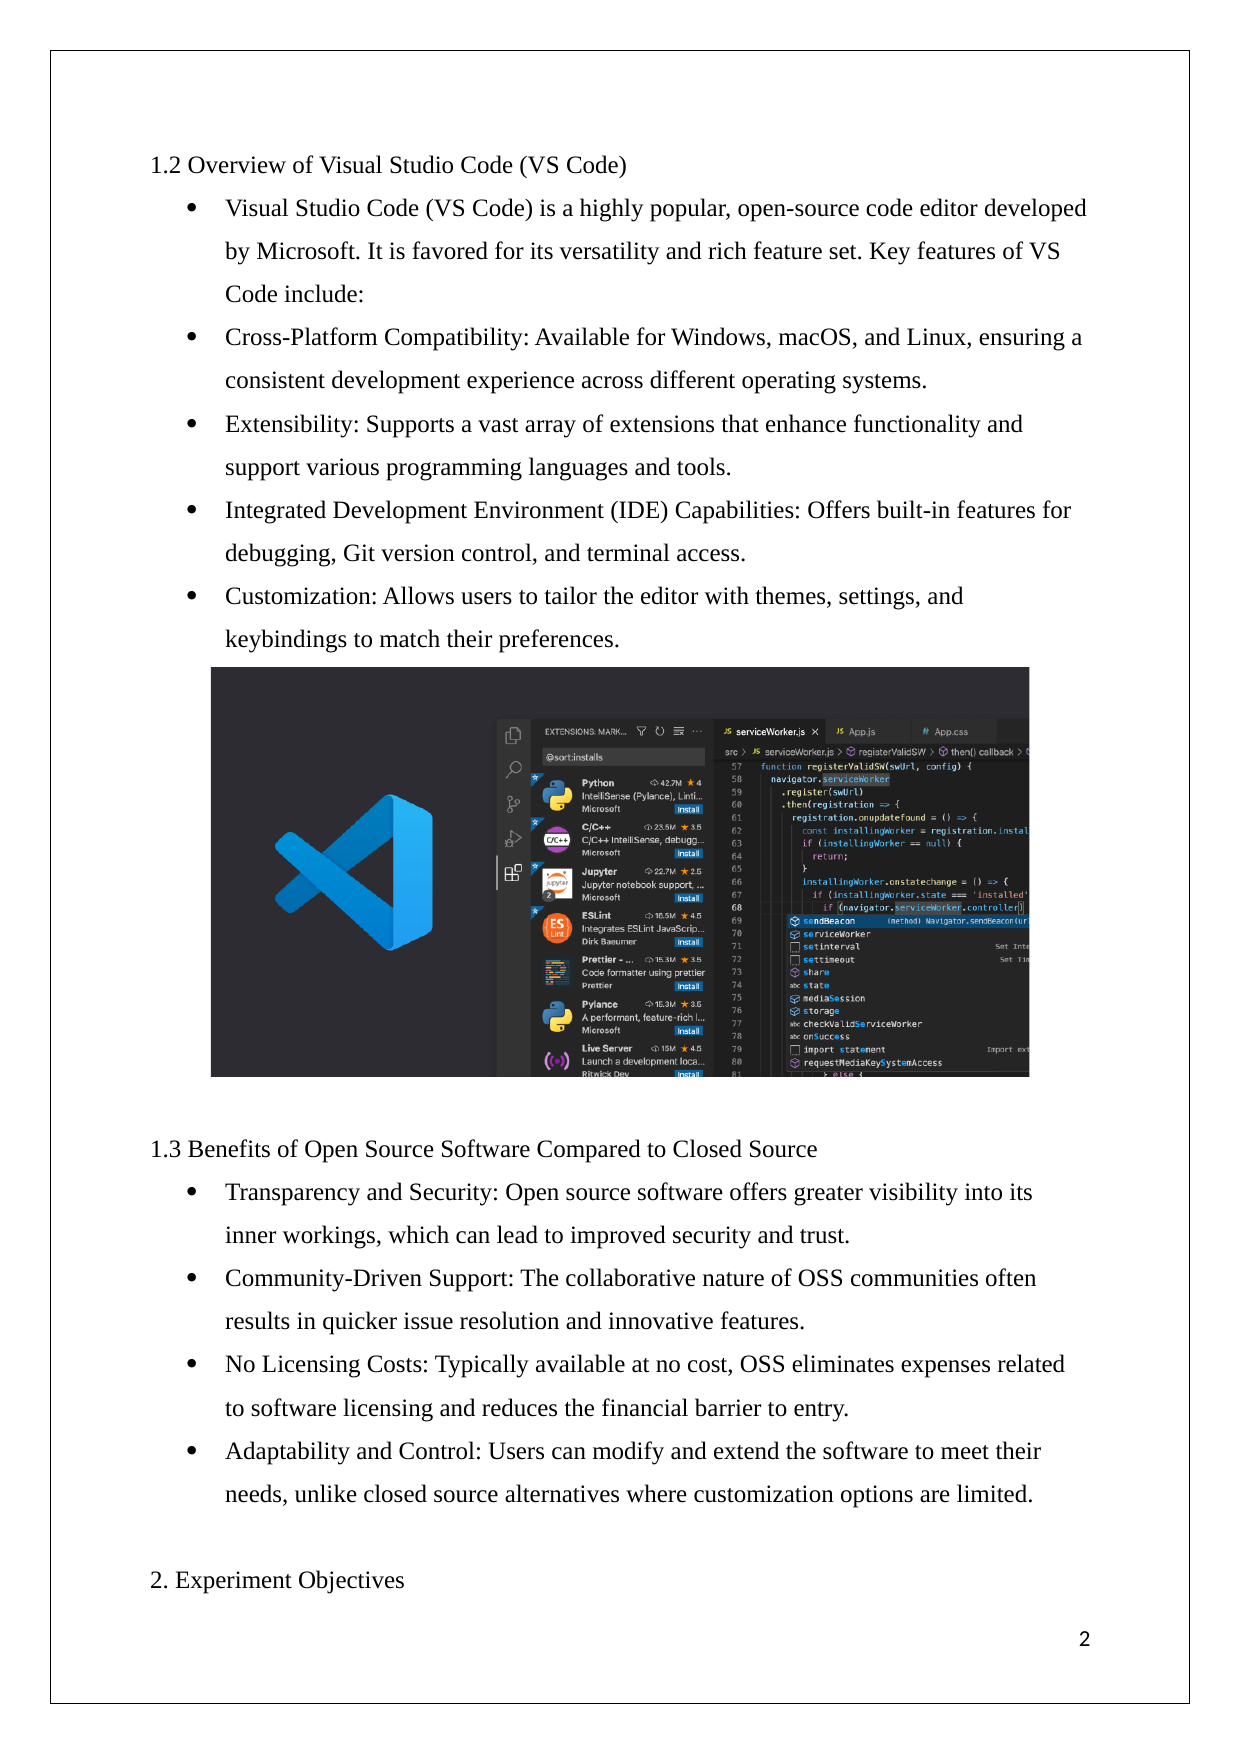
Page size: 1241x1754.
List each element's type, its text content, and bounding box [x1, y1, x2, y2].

list Customization: Allows users to tailor the editor with themes, settings, and keybindings to match their preferences. [187, 581, 1090, 653]
list No Licensing Costs: Typically available at no cost, OSS eliminates expenses related to software licensing and reduces the financial barrier to entry. [187, 1349, 1090, 1421]
text 1.2 Overview of Visual Studio Code (VS Code) [150, 150, 1090, 179]
list Visual Studio Code (VS Code) is a highly popular, open-source code editor developed by Microsoft. It is favored for its versatility and rich feature set. Key features of VS Code include: [187, 193, 1090, 308]
list Transparency and Security: Open source software offers greater visibility into its inner workings, which can lead to improved security and trust. [187, 1177, 1090, 1249]
list Integrated Development Environment (IDE) Capabilities: Offers built-in features for debugging, Git version control, and terminal access. [187, 495, 1090, 567]
list Cross-Platform Compatibility: Available for Windows, macOS, and Linux, ensuring a consistent development experience across different operating systems. [187, 322, 1090, 394]
list Extensibility: Supports a vast array of extensions that enhance functionality and support various programming languages and tools. [187, 409, 1090, 481]
text 1.3 Benefits of Open Source Software Compared to Closed Source [150, 1134, 1090, 1163]
list Community-Driven Support: The collaborative nature of OSS communities often results in quicker issue resolution and innovative features. [187, 1263, 1090, 1335]
picture [210, 667, 1030, 1077]
text 2. Experiment Objectives [150, 1565, 1090, 1594]
list Adaptability and Control: Users can modify and extend the software to meet their needs, unlike closed source alternatives where customization options are limited. [187, 1436, 1090, 1508]
